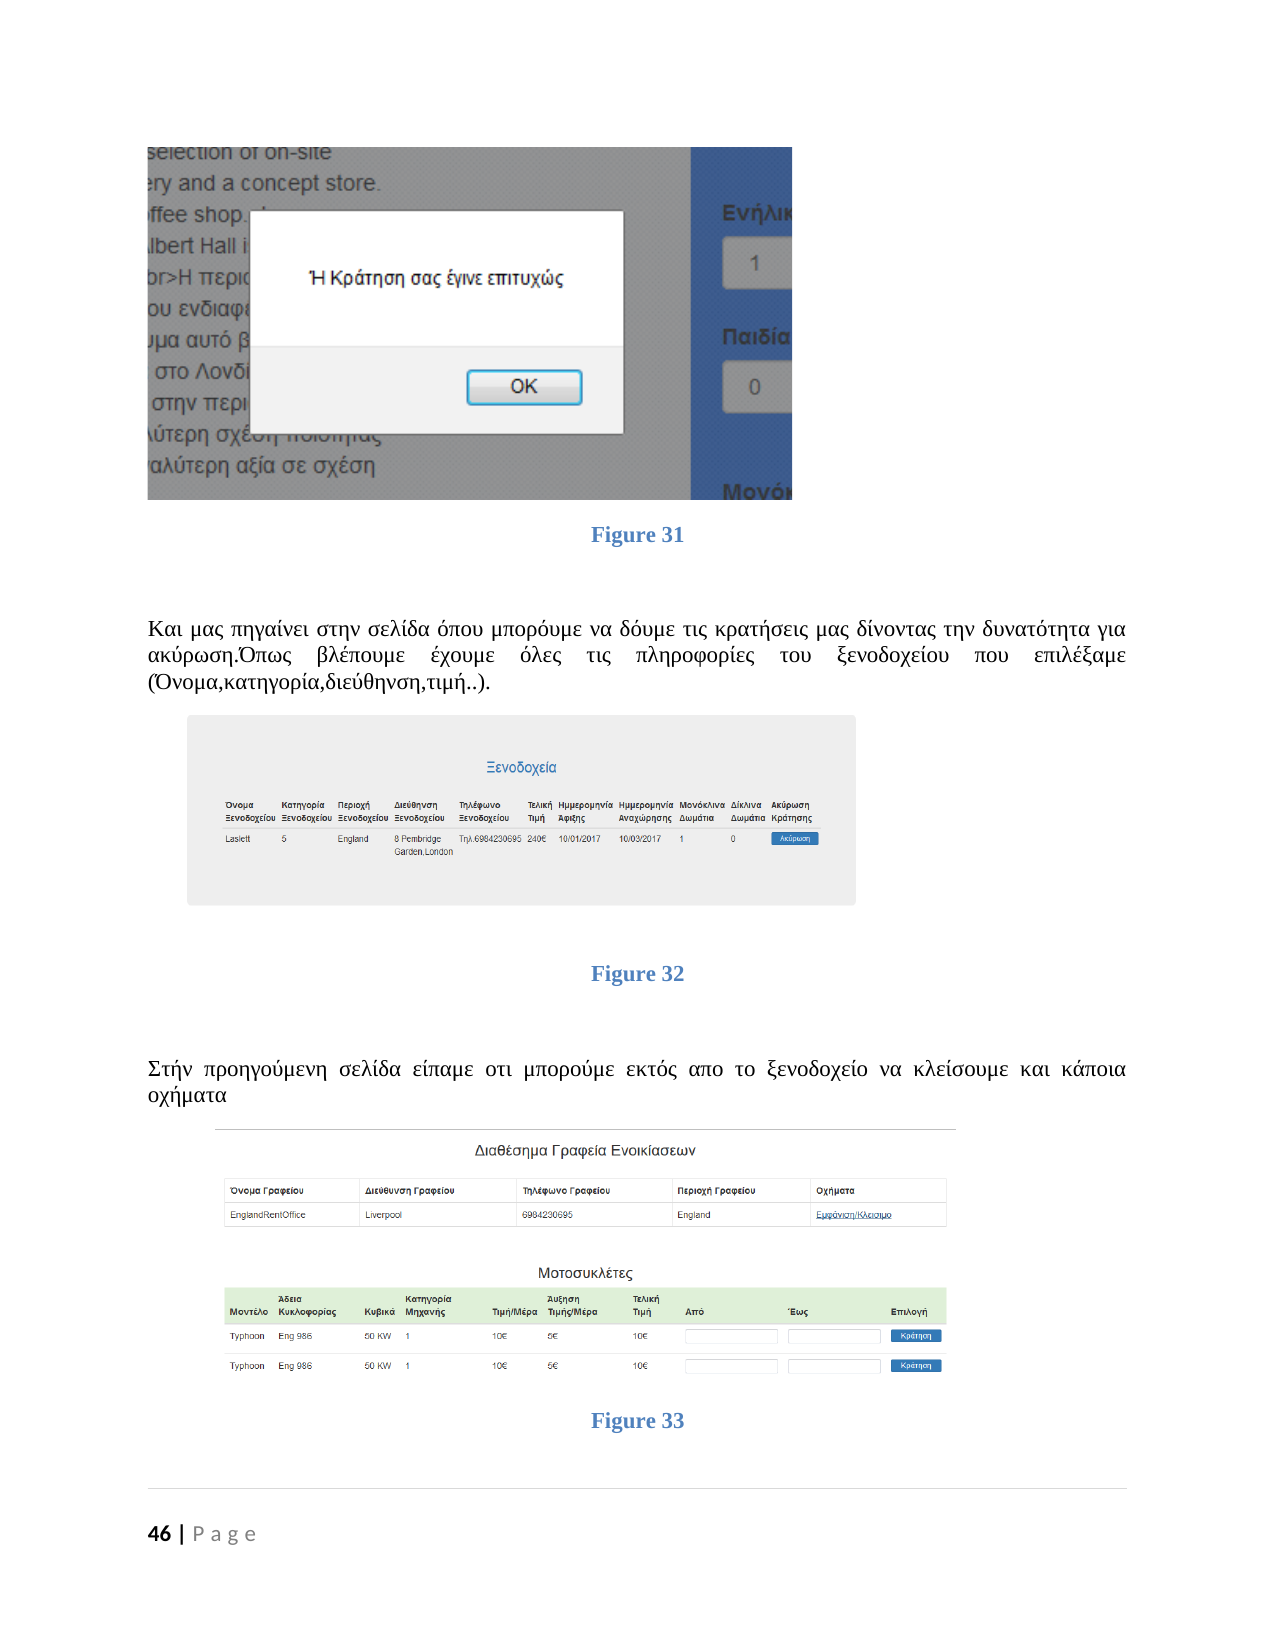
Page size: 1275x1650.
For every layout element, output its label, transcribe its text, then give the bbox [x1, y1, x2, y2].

picture [147, 715, 967, 940]
text Στήν προηγούμενη σελίδα είπαμε οτι μπορούμε εκτός απο το ξενοδοχείο να κλείσουμε και κάποια οχήματα [148, 1054, 1127, 1107]
picture [147, 1128, 1047, 1387]
text Figure 33 [148, 1407, 1127, 1433]
text Figure 31 [148, 521, 1127, 547]
text Και μας πηγαίνει στην σελίδα όπου μπορόυμε να δόυμε τις κρατήσεις μας δίνοντας την δυνατότητα για ακύρωση.Όπως βλέπουμε έχουμε όλες τις πληροφορίες του ξενοδοχείου που επιλέξαμε (Όνομα,κατηγορία,διεύθηνση,τιμή..). [148, 615, 1127, 694]
text Figure 32 [148, 960, 1127, 987]
picture [147, 147, 793, 500]
